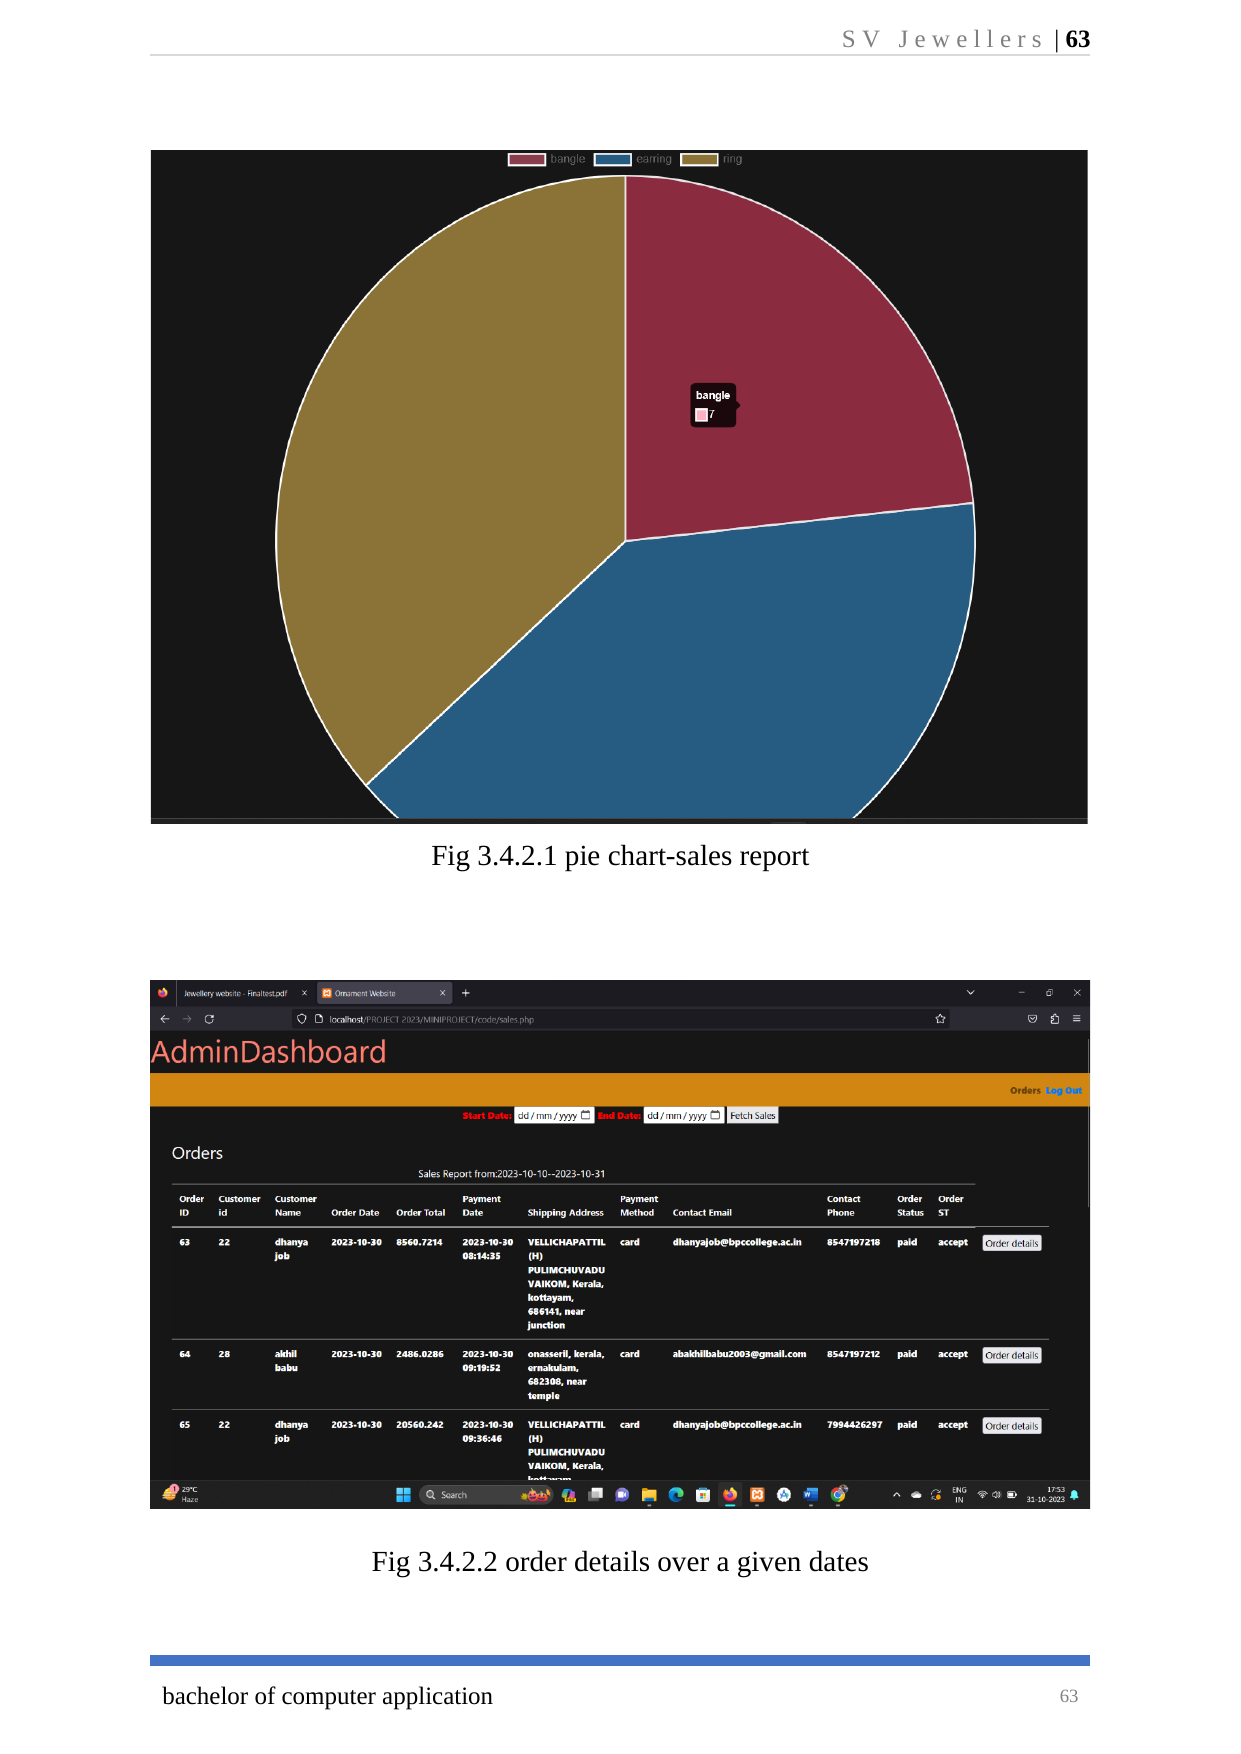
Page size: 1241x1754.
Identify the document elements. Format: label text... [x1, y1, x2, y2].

picture [150, 980, 1091, 1509]
picture [150, 150, 1087, 822]
text Fig 3.4.2.2 order details over a given dates [150, 1544, 1090, 1577]
